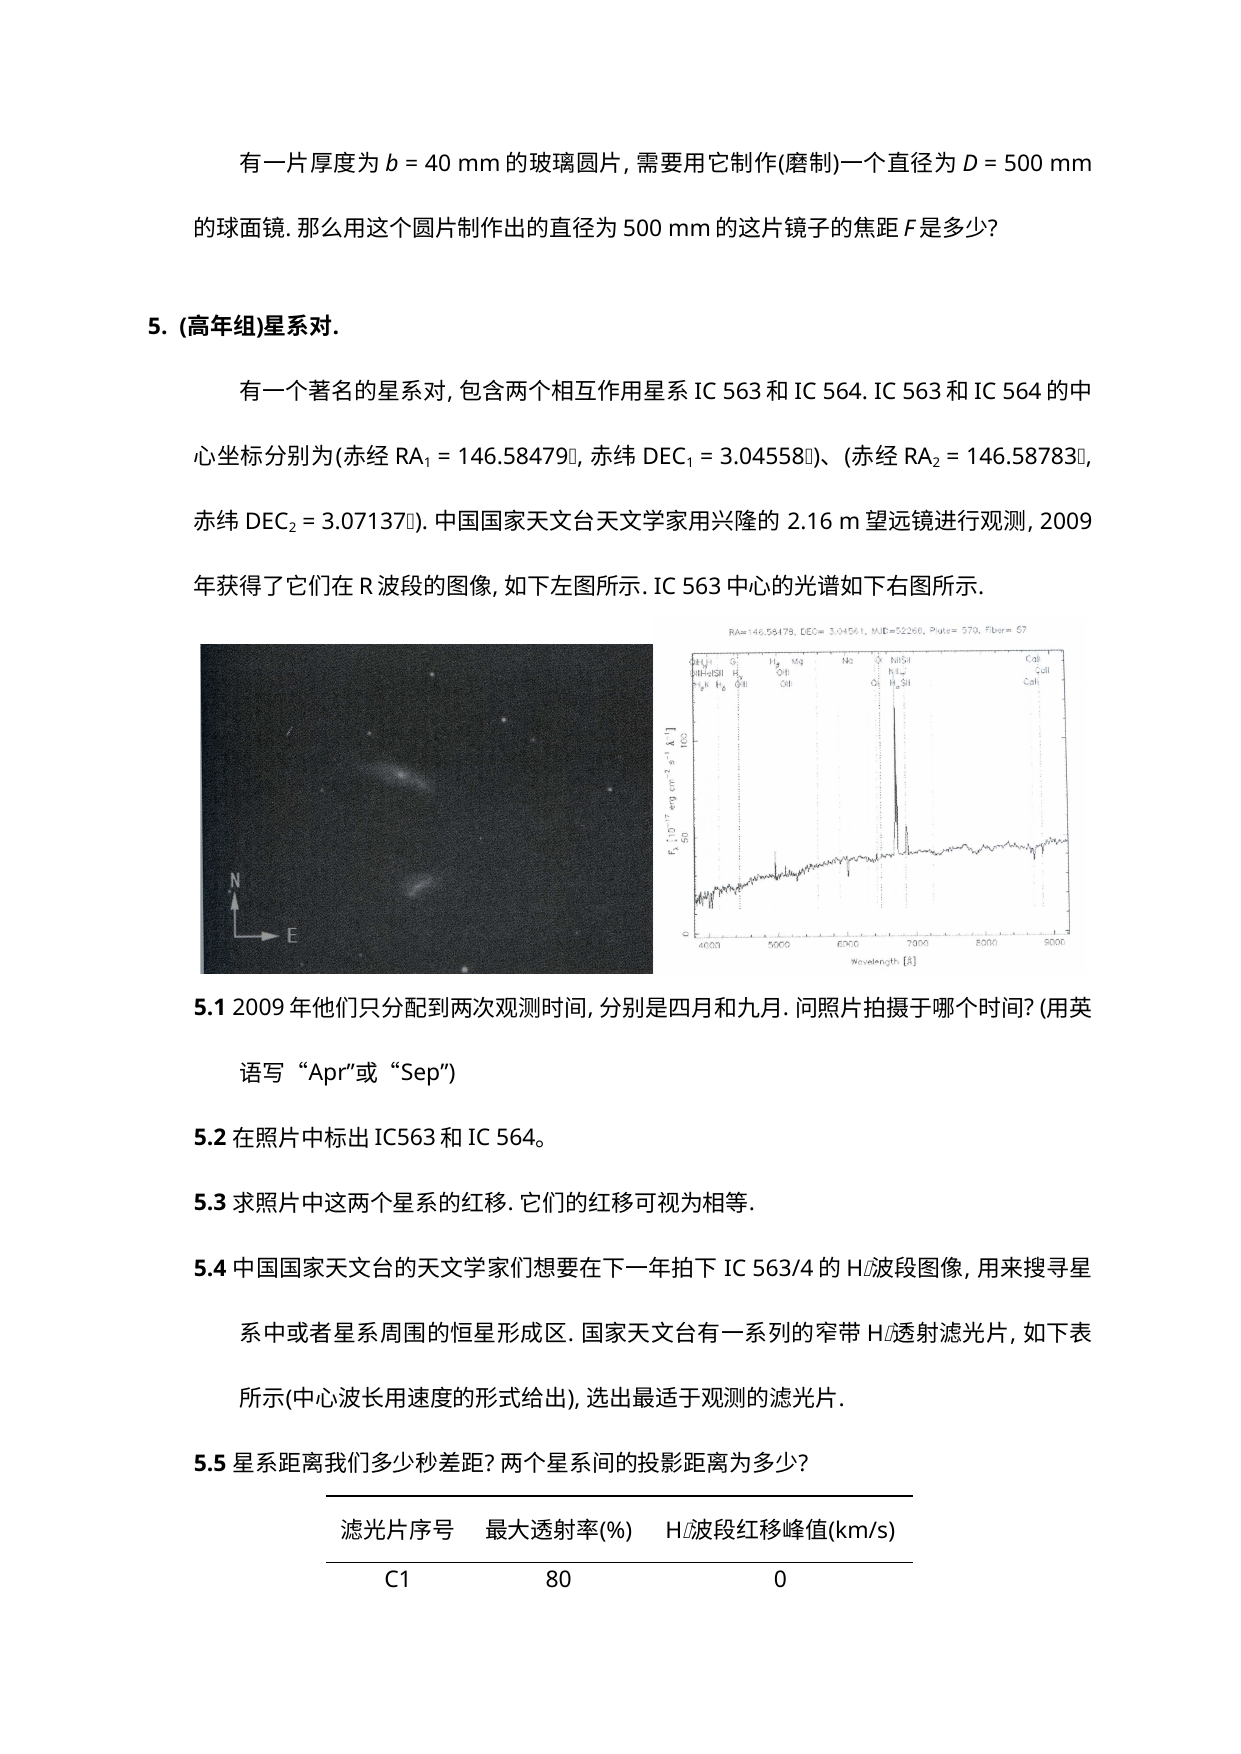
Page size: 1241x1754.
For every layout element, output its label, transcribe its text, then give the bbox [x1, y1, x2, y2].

text 5.2 在照片中标出IC563和IC 564。 [193, 1104, 1092, 1169]
text 5.5 星系距离我们多少秒差距? 两个星系间的投影距离为多少? [193, 1429, 1092, 1494]
text 5. (高年组)星系对. [148, 292, 1092, 357]
table_cell C1 [326, 1563, 470, 1595]
text 有一片厚度为b = 40 mm的玻璃圆片, 需要用它制作(磨制)一个直径为D = 500 mm的球面镜. 那么用这个圆片制作出的直径为500 mm的这片镜子的焦距F是多少? [193, 129, 1092, 259]
table_header 最大透射率(%) [470, 1497, 647, 1562]
text 5.4 中国国家天文台的天文学家们想要在下一年拍下IC 563/4的H波段图像, 用来搜寻星系中或者星系周围的恒星形成区. 国家天文台有一系列的窄带H透射滤光片, 如下表所示(中心波长用速度的形式给出), 选出最适于观测的滤光片. [193, 1234, 1092, 1429]
table_cell 80 [470, 1563, 647, 1595]
table_header H波段红移峰值(km/s) [647, 1497, 913, 1562]
table_header 滤光片序号 [326, 1497, 470, 1562]
text 5.1 2009年他们只分配到两次观测时间, 分别是四月和九月. 问照片拍摄于哪个时间? (用英语写“Apr”或“Sep”) [193, 974, 1092, 1104]
text 有一个著名的星系对, 包含两个相互作用星系IC 563和IC 564. IC 563和IC 564的中心坐标分别为(赤经RA1 = 146.58479, 赤纬DEC1 = 3.04558)、(赤经RA2 = 146.58783, 赤纬DEC2 = 3.07137). 中国国家天文台天文学家用兴隆的2.16 m望远镜进行观测, 2009年获得了它们在R波段的图像, 如下左图所示. IC 563中心的光谱如下右图所示. [193, 357, 1092, 617]
table_cell 0 [647, 1563, 913, 1595]
text 5.3 求照片中这两个星系的红移. 它们的红移可视为相等. [193, 1169, 1092, 1234]
